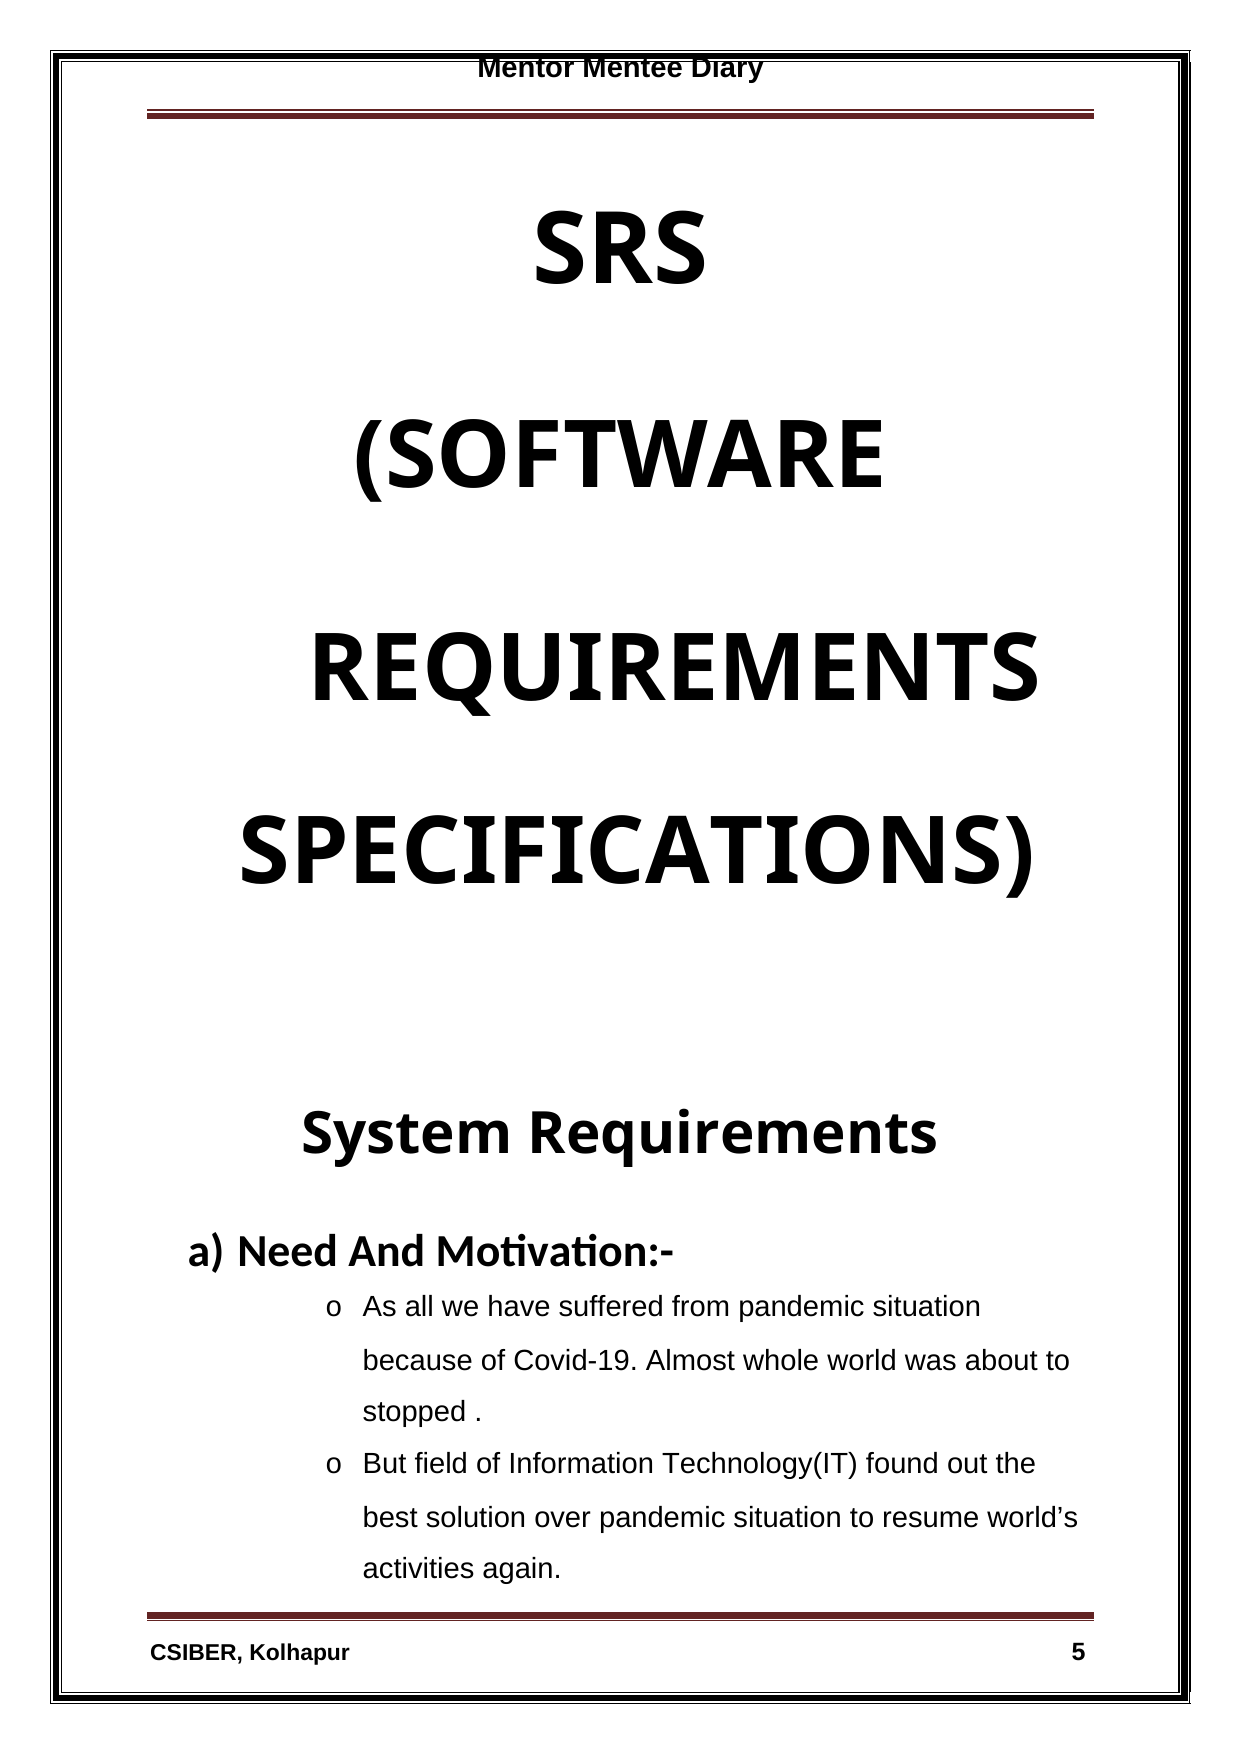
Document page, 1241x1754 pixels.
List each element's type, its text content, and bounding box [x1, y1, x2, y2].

subtitle SRS [150, 177, 1090, 313]
text SPECIFICATIONS) [238, 783, 1090, 911]
text System Requirements [150, 1091, 1090, 1171]
text (SOFTWARE [150, 387, 1090, 515]
subtitle a) Need And Motivation:- [187, 1221, 1090, 1277]
list As all we have suffered from pandemic situation because of Covid-19. Almost whole world was about to stopped . [325, 1289, 1090, 1428]
list But field of Information Technology(IT) found out the best solution over pandemic situation to resume world’s activities again. [325, 1446, 1090, 1584]
text REQUIREMENTS [150, 600, 1041, 728]
